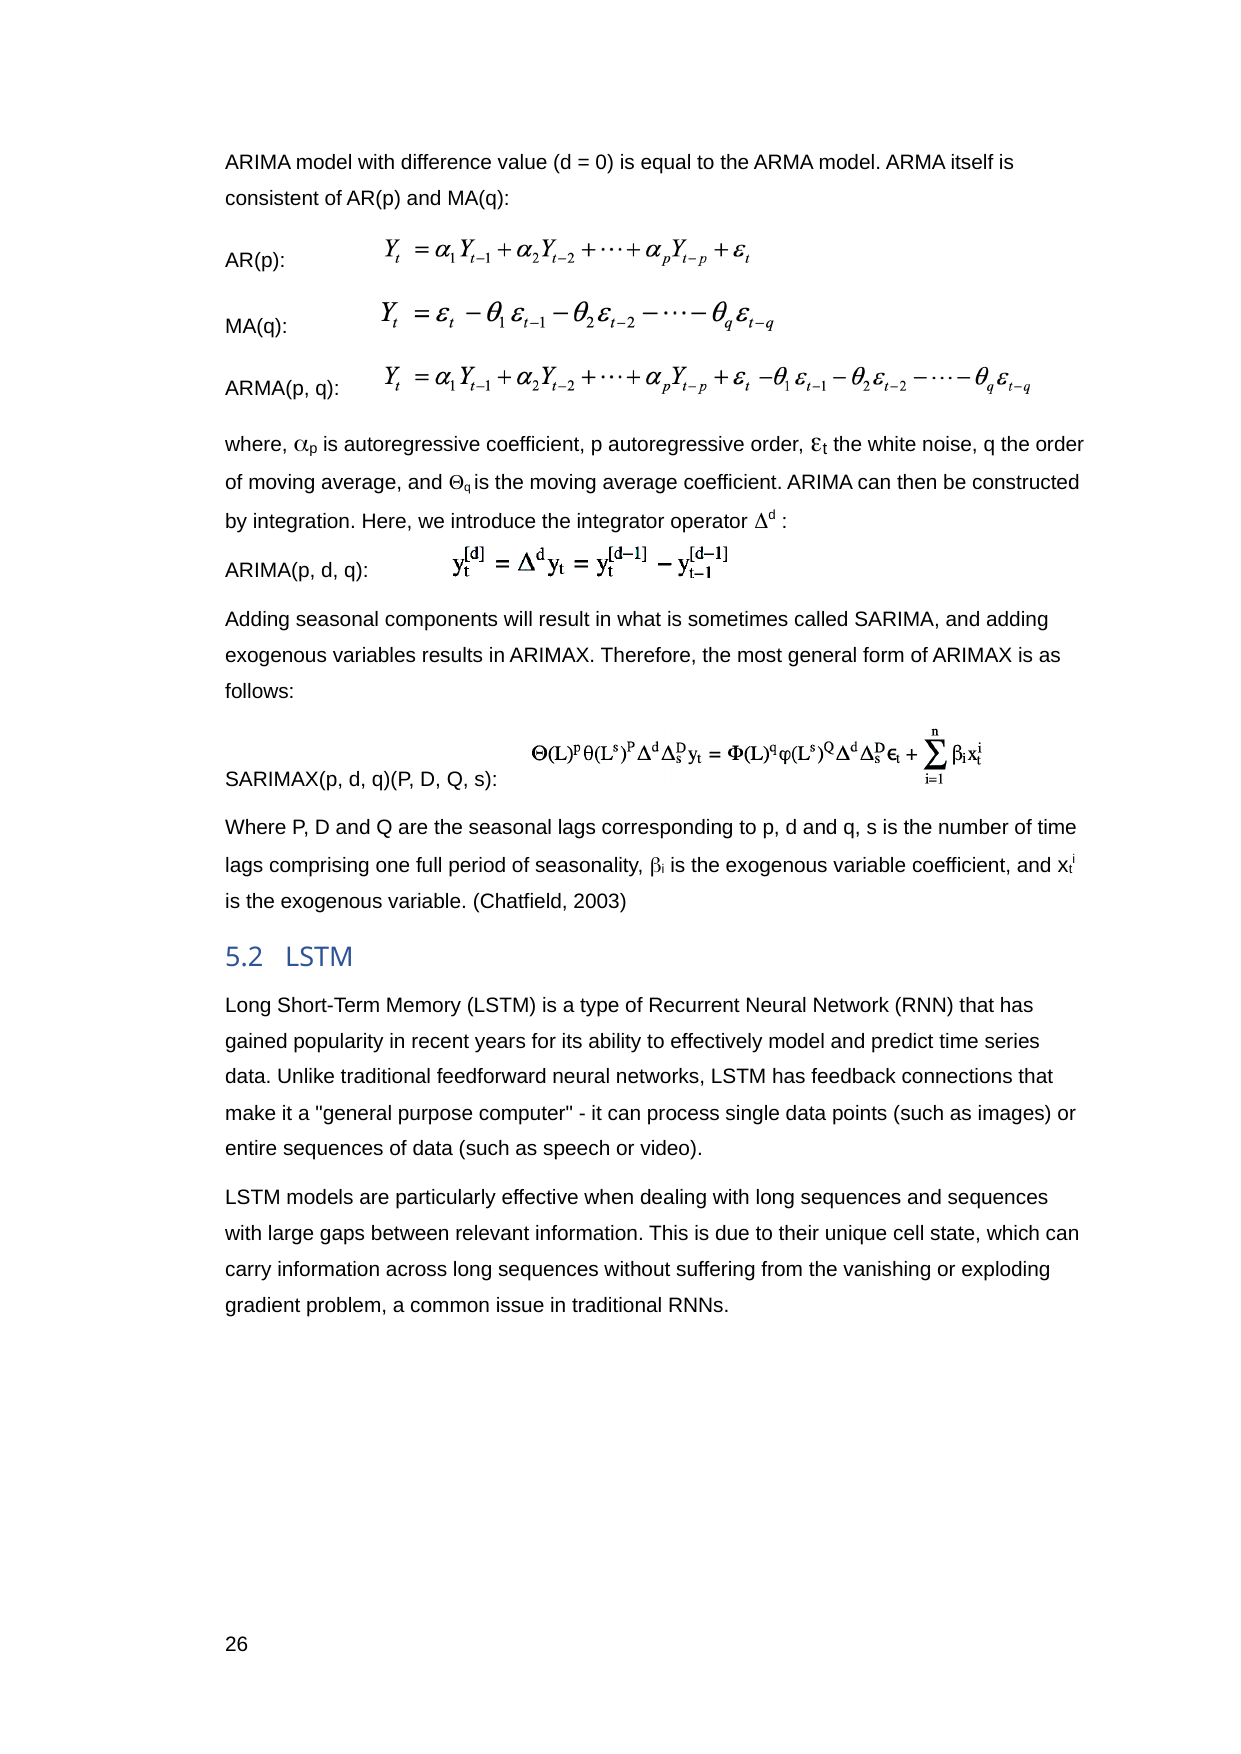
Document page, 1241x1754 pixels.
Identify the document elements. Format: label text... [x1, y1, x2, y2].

text Long Short-Term Memory (LSTM) is a type of Recurrent Neural Network (RNN) that has gained popularity in recent years for its ability to effectively model and predict time series data. Unlike traditional feedforward neural networks, LSTM has feedback connections that make it a "general purpose computer" - it can process single data points (such as images) or entire sequences of data (such as speech or video). [225, 992, 1090, 1160]
picture [530, 726, 984, 786]
picture [380, 234, 753, 268]
text Where P, D and Q are the seasonal lags corresponding to p, d and q, s is the number of time lags comprising one full period of seasonality, i is the exogenous variable coefficient, and xti is the exogenous variable. [225, 815, 1090, 913]
text where, p is autoregressive coefficient, p autoregressive order, t the white noise, q the order of moving average, and q is the moving average coefficient. ARIMA can then be constructed by integration. Here, we introduce the integrator operator d : ARIMA(p, d, q): [225, 424, 1090, 582]
text ARIMA model with difference value (d = 0) is equal to the ARMA model. ARMA itself is consistent of AR(p) and MA(q): [225, 150, 1090, 210]
text Adding seasonal components will result in what is sometimes called SARIMA, and adding exogenous variables results in ARIMAX. Therefore, the most general form of ARIMAX is as follows: [225, 607, 1090, 703]
text LSTM models are particularly effective when dealing with long sequences and sequences with large gaps between relevant information. This is due to their unique cell state, which can carry information across long sequences without suffering from the vanishing or exploding gradient problem, a common issue in traditional RNNs. [225, 1185, 1090, 1316]
picture [380, 362, 1033, 396]
subtitle LSTM [225, 937, 1090, 974]
picture [375, 296, 775, 334]
picture [450, 545, 731, 578]
